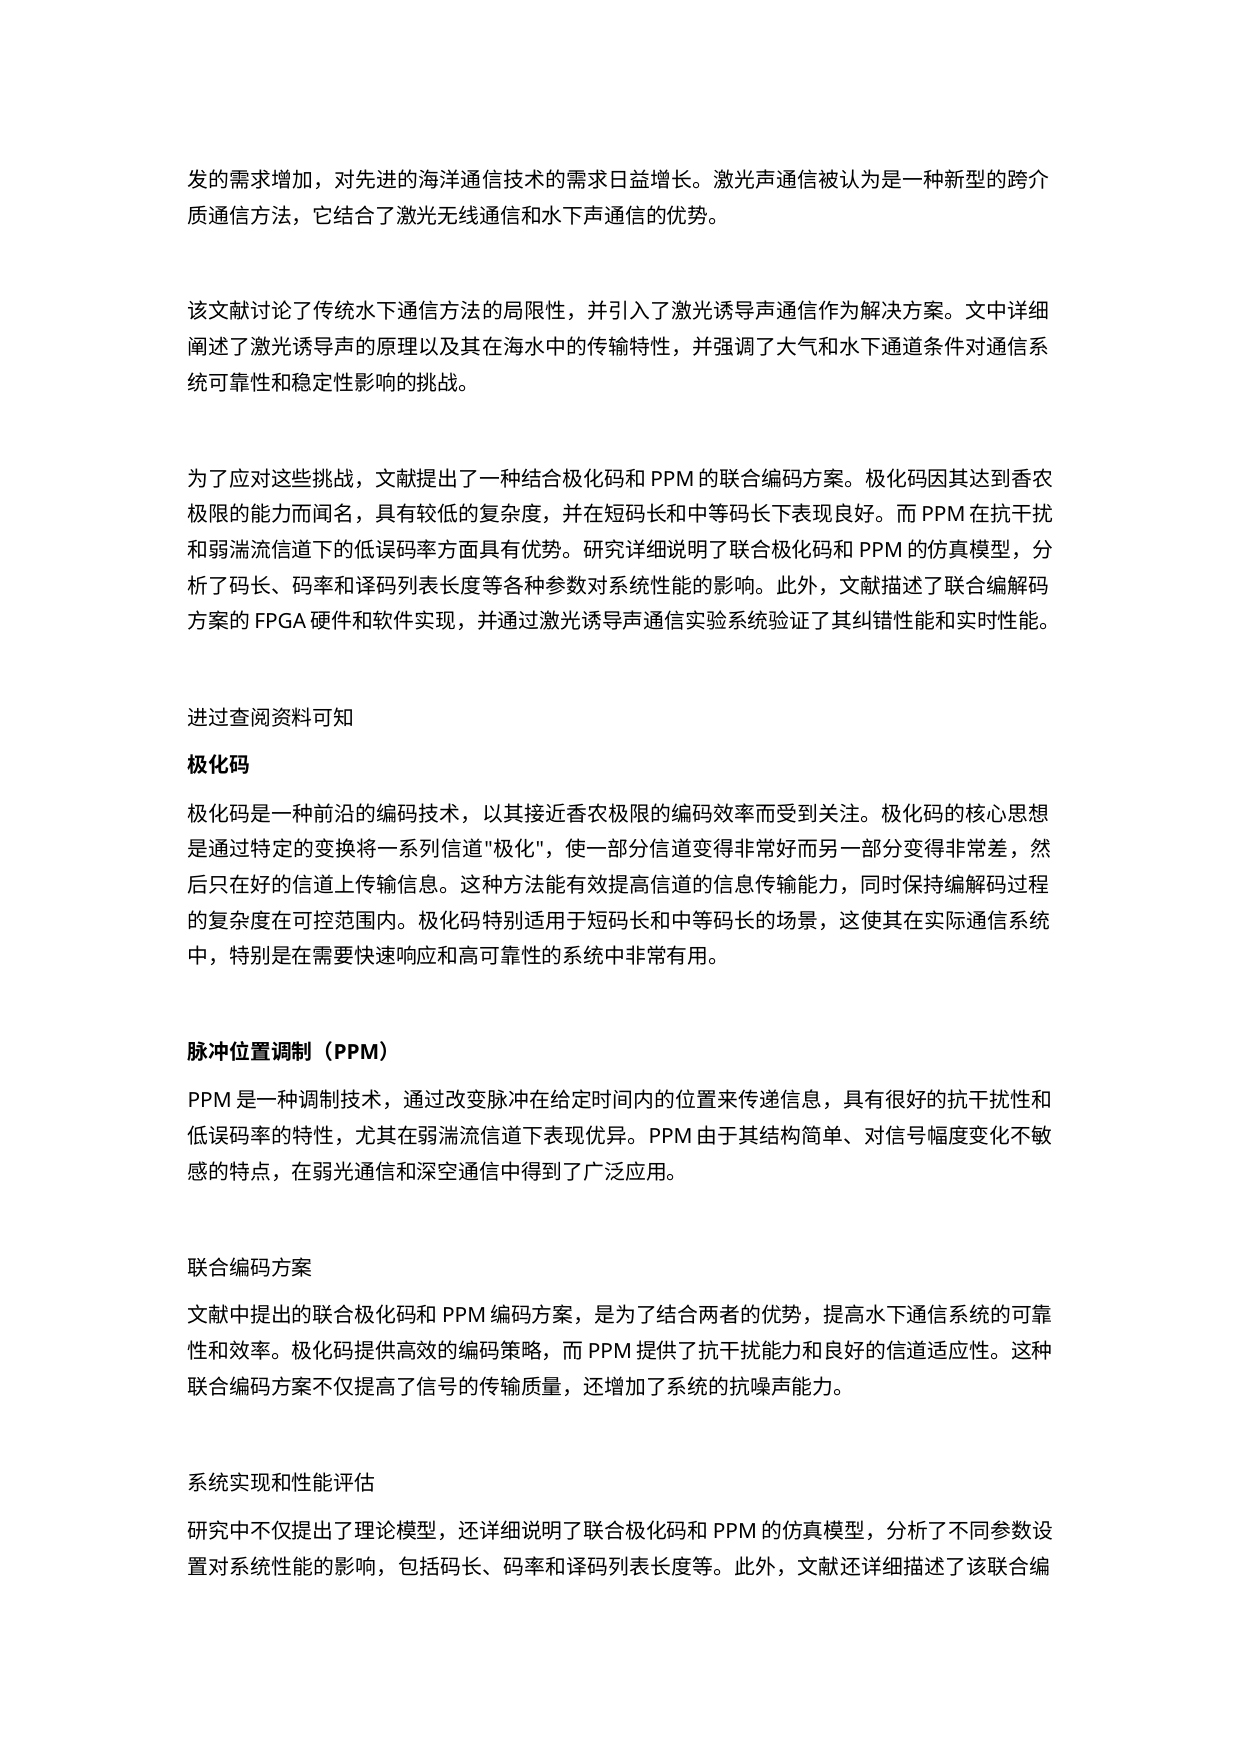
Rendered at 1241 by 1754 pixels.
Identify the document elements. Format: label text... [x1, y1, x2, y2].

text 联合编码方案 [187, 1250, 1053, 1282]
text 极化码 [187, 748, 1053, 780]
text 为了应对这些挑战，文献提出了一种结合极化码和PPM的联合编码方案。极化码因其达到香农极限的能力而闻名，具有较低的复杂度，并在短码长和中等码长下表现良好。而PPM在抗干扰和弱湍流信道下的低误码率方面具有优势。研究详细说明了联合极化码和PPM的仿真模型，分析了码长、码率和译码列表长度等各种参数对系统性能的影响。此外，文献描述了联合编解码方案的FPGA硬件和软件实现，并通过激光诱导声通信实验系统验证了其纠错性能和实时性能。 [187, 461, 1053, 636]
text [187, 162, 1053, 230]
text 进过查阅资料可知 [187, 699, 1053, 732]
text 极化码是一种前沿的编码技术，以其接近香农极限的编码效率而受到关注。极化码的核心思想是通过特定的变换将一系列信道"极化"，使一部分信道变得非常好而另一部分变得非常差，然后只在好的信道上传输信息。这种方法能有效提高信道的信息传输能力，同时保持编解码过程的复杂度在可控范围内。极化码特别适用于短码长和中等码长的场景，这使其在实际通信系统中，特别是在需要快速响应和高可靠性的系统中非常有用。 [187, 796, 1053, 971]
text PPM是一种调制技术，通过改变脉冲在给定时间内的位置来传递信息，具有很好的抗干扰性和低误码率的特性，尤其在弱湍流信道下表现优异。PPM由于其结构简单、对信号幅度变化不敏感的特点，在弱光通信和深空通信中得到了广泛应用。 [187, 1082, 1053, 1186]
text 该文献讨论了传统水下通信方法的局限性，并引入了激光诱导声通信作为解决方案。文中详细阐述了激光诱导声的原理以及其在海水中的传输特性，并强调了大气和水下通道条件对通信系统可靠性和稳定性影响的挑战。 [187, 293, 1053, 397]
text 系统实现和性能评估 [187, 1465, 1053, 1497]
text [187, 1513, 1053, 1581]
text 脉冲位置调制（PPM） [187, 1034, 1053, 1067]
text 文献中提出的联合极化码和PPM编码方案，是为了结合两者的优势，提高水下通信系统的可靠性和效率。极化码提供高效的编码策略，而PPM提供了抗干扰能力和良好的信道适应性。这种联合编码方案不仅提高了信号的传输质量，还增加了系统的抗噪声能力。 [187, 1298, 1053, 1402]
